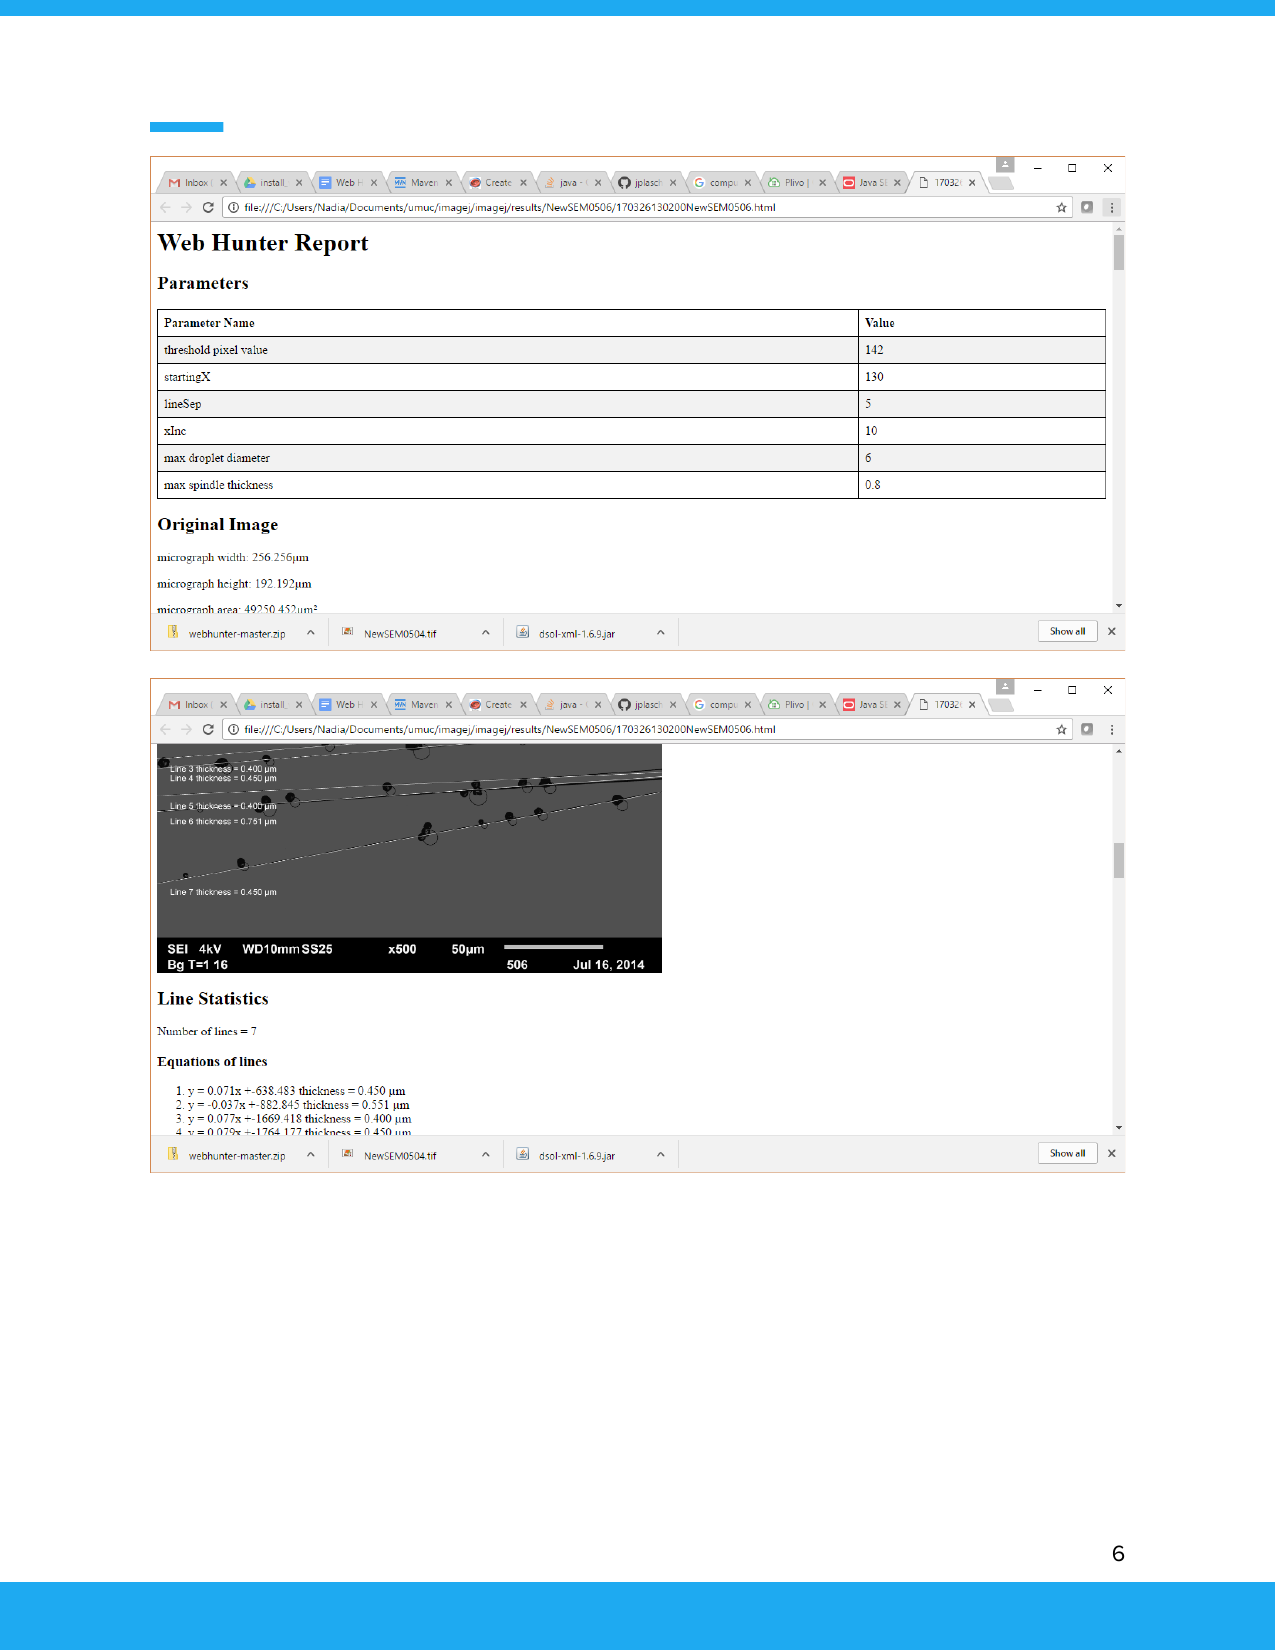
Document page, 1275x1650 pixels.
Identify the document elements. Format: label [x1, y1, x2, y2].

picture [0, 0, 1275, 16]
picture [0, 1582, 1275, 1650]
picture [150, 156, 1125, 651]
picture [150, 122, 224, 132]
picture [150, 678, 1125, 1173]
